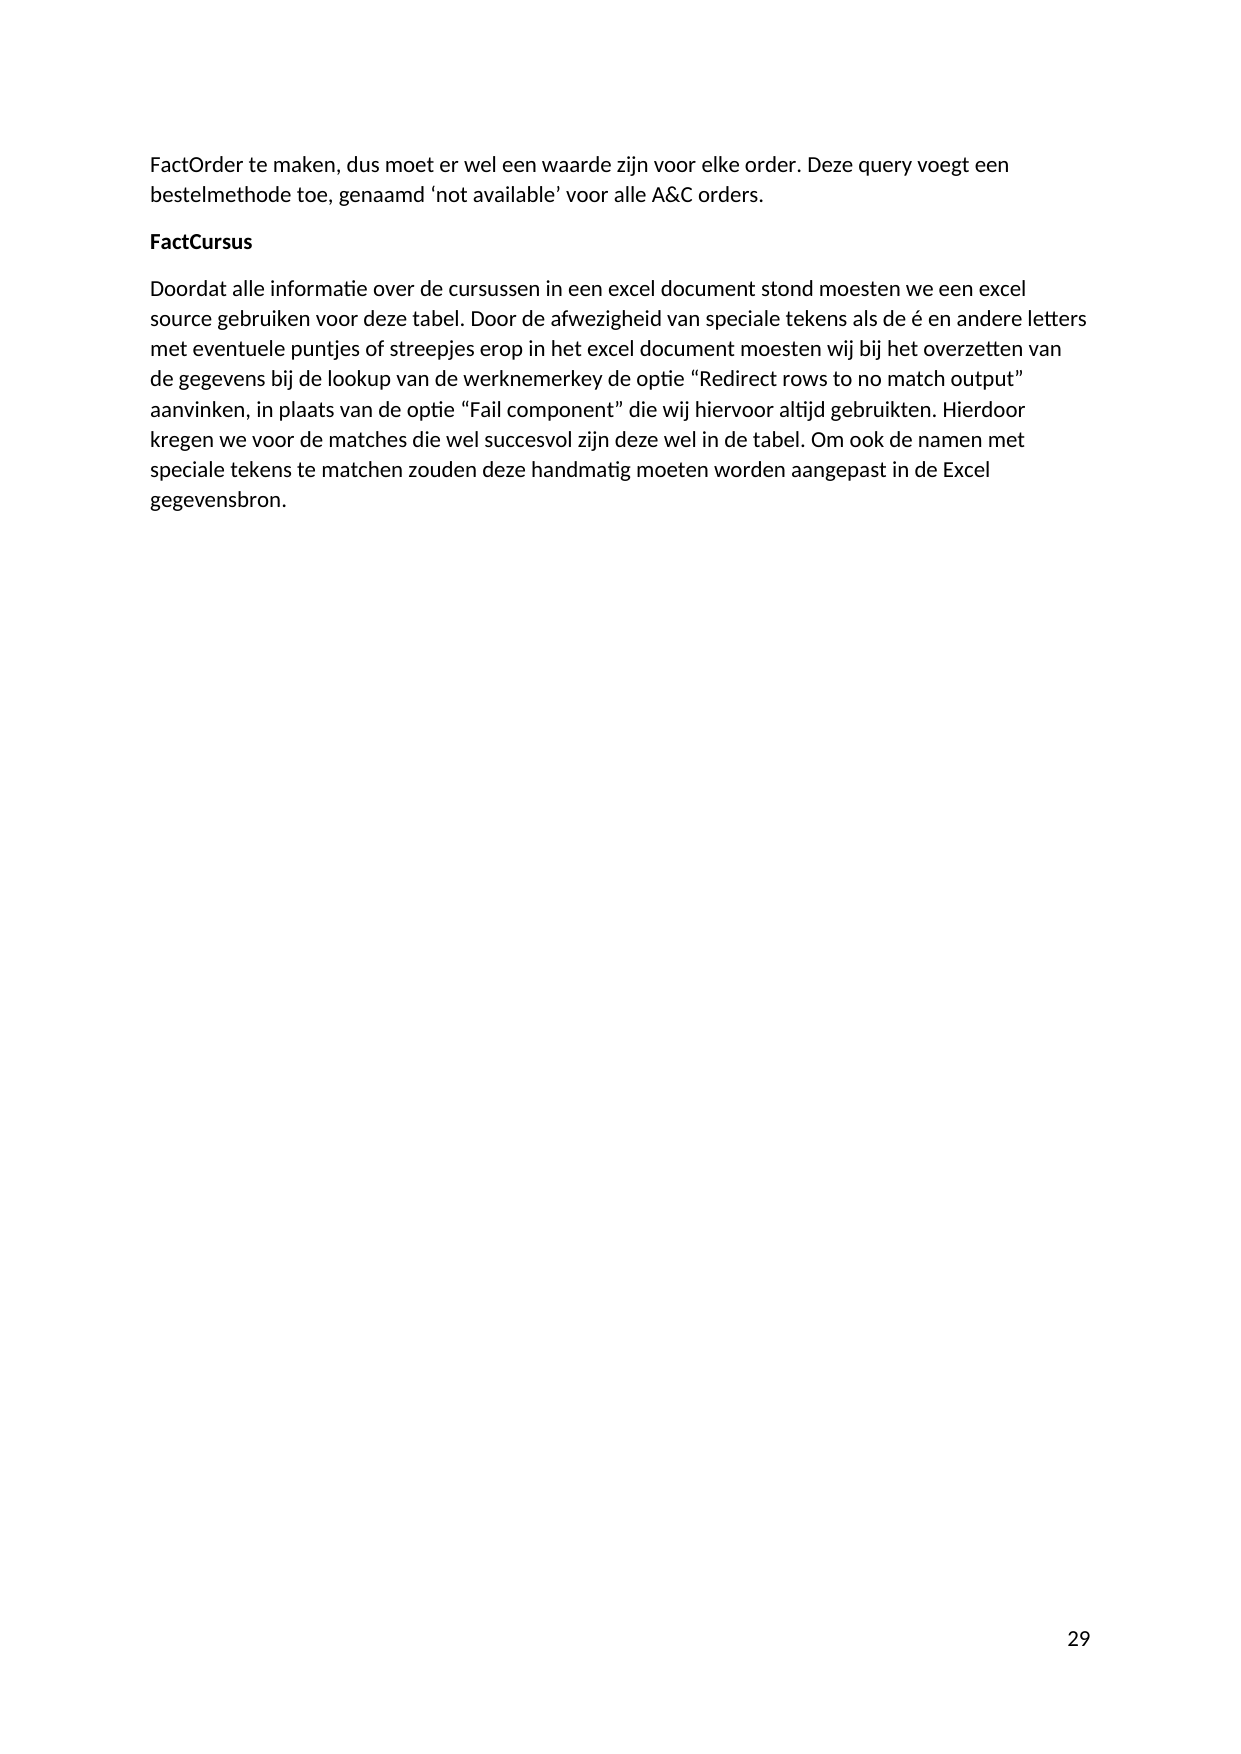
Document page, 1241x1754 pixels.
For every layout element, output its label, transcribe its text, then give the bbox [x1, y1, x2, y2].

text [150, 150, 1090, 208]
text Doordat alle informatie over de cursussen in een excel document stond moesten we een excel source gebruiken voor deze tabel. Door de afwezigheid van speciale tekens als de é en andere letters met eventuele puntjes of streepjes erop in het excel document moesten wij bij het overzetten van de gegevens bij de lookup van de werknemerkey de optie “Redirect rows to no match output” aanvinken, in plaats van de optie “Fail component” die wij hiervoor altijd gebruikten. Hierdoor kregen we voor de matches die wel succesvol zijn deze wel in de tabel. Om ook de namen met speciale tekens te matchen zouden deze handmatig moeten worden aangepast in de Excel gegevensbron. [150, 274, 1090, 513]
text FactCursus [150, 227, 1090, 255]
